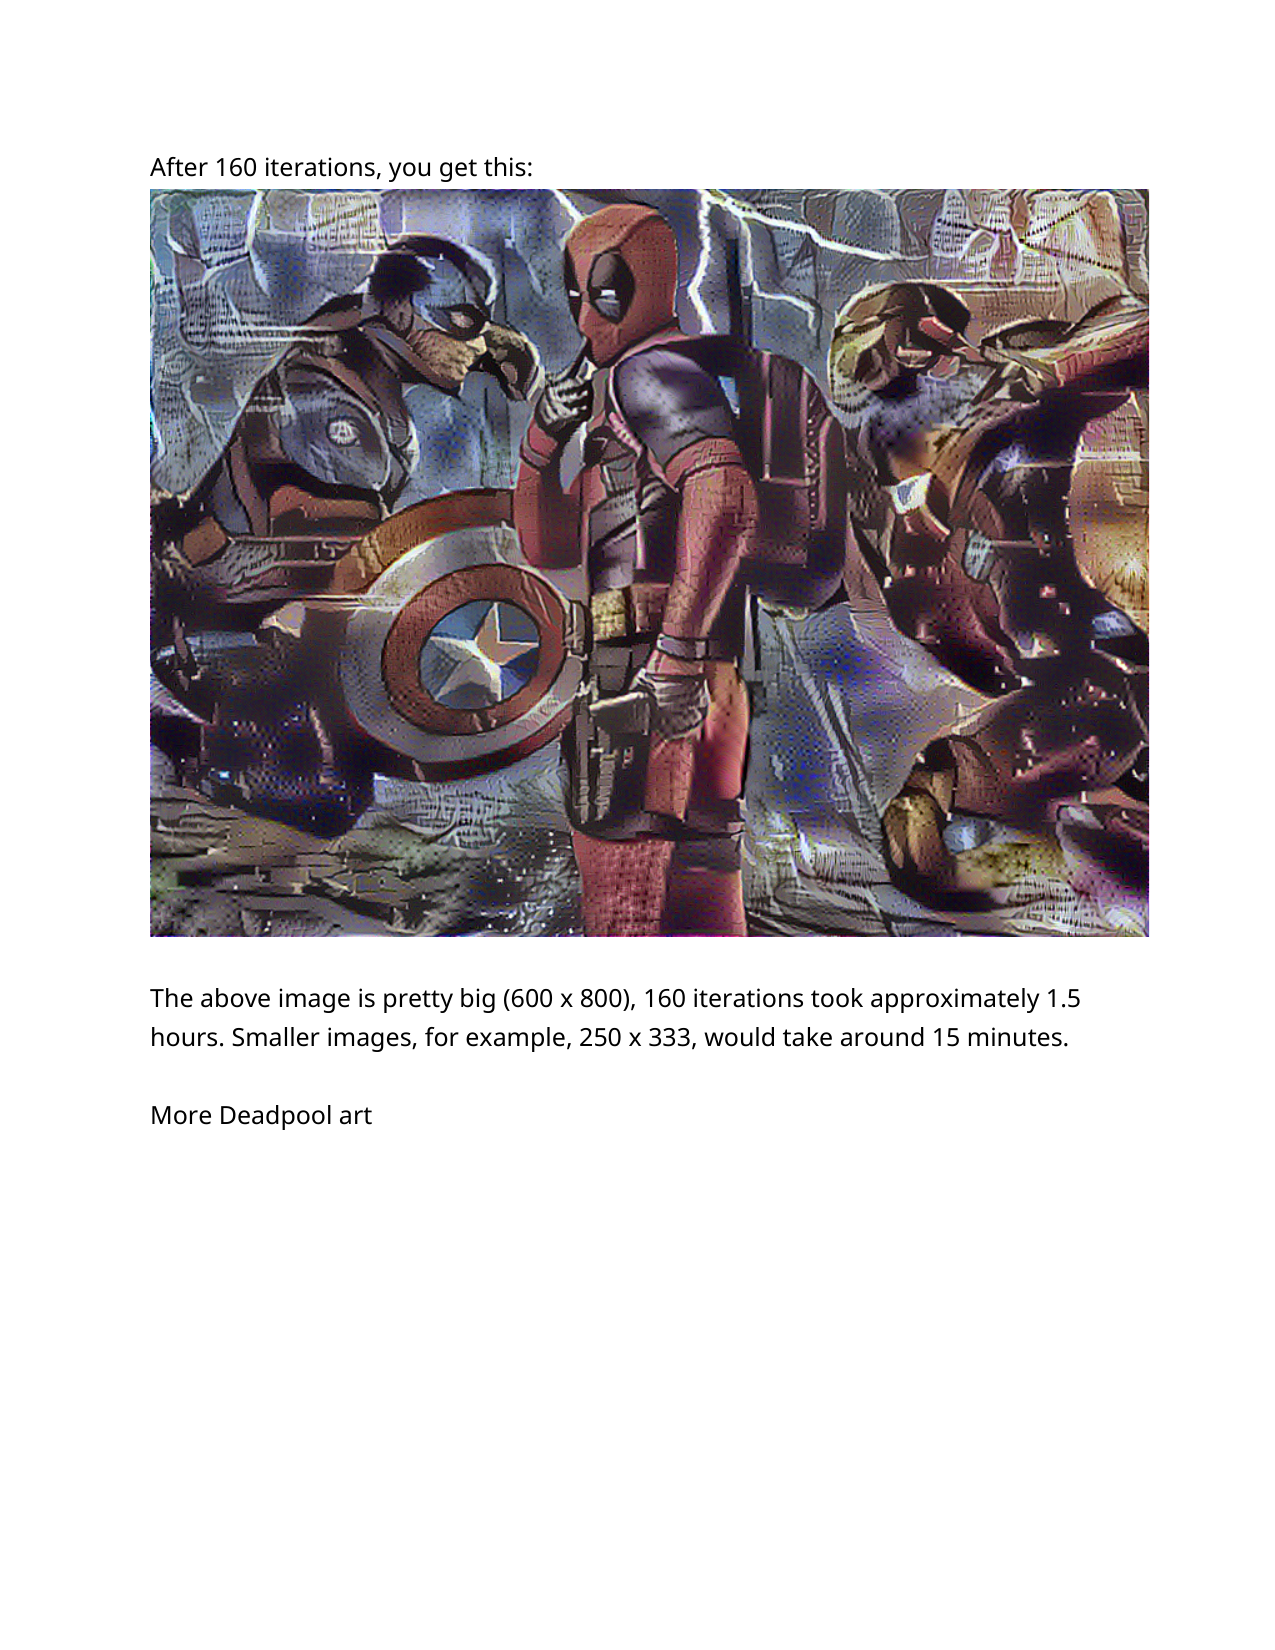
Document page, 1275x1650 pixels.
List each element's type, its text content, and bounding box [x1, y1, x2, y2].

text More Deadpool art [150, 1098, 1125, 1132]
picture [150, 189, 1150, 937]
text The above image is pretty big (600 x 800), 160 iterations took approximately 1.5 hours. Smaller images, for example, 250 x 333, would take around 15 minutes. [150, 981, 1125, 1054]
text After 160 iterations, you get this: [150, 150, 1125, 184]
